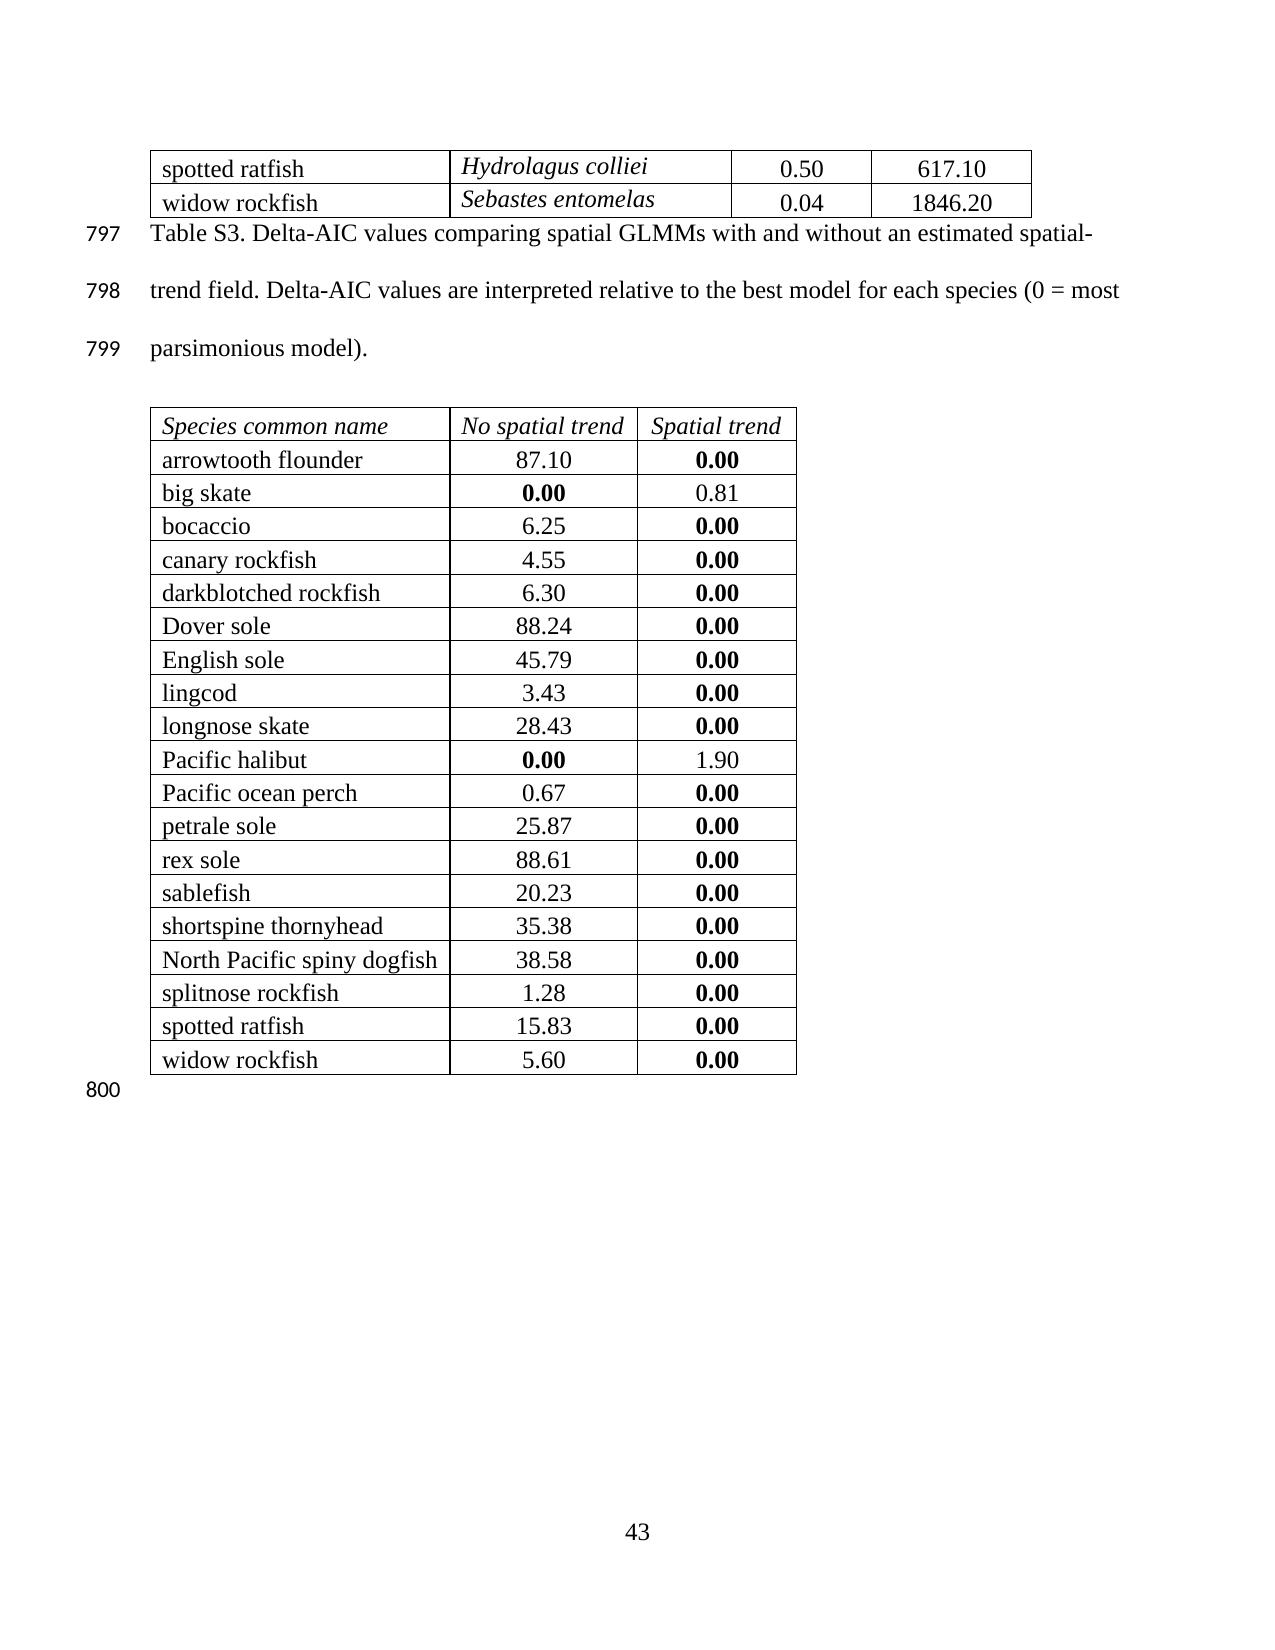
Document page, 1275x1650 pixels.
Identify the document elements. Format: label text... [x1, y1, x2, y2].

table_cell 0.00 [638, 575, 796, 607]
table_cell 0.00 [451, 741, 637, 773]
table_cell 1.90 [638, 741, 796, 773]
table_cell 0.00 [638, 941, 796, 973]
table_header No spatial trend [451, 408, 637, 440]
table_cell 0.50 [732, 151, 871, 183]
table_cell 617.10 [872, 151, 1031, 183]
table_cell 0.00 [638, 508, 796, 540]
table_cell Dover sole [151, 608, 449, 640]
table_cell splitnose rockfish [151, 975, 449, 1007]
table_cell darkblotched rockfish [151, 575, 449, 607]
table_cell 6.30 [451, 575, 637, 607]
table_cell canary rockfish [151, 541, 449, 573]
table_cell 0.00 [638, 541, 796, 573]
table_cell rex sole [151, 841, 449, 873]
table_cell 28.43 [451, 708, 637, 740]
table_cell longnose skate [151, 708, 449, 740]
table_header Spatial trend [638, 408, 796, 440]
table_header Species common name [151, 408, 449, 440]
table_cell 0.00 [638, 908, 796, 940]
table_cell 0.04 [732, 184, 871, 217]
table_cell 0.81 [638, 475, 796, 507]
table_cell arrowtooth flounder [151, 441, 449, 473]
table_cell widow rockfish [151, 1041, 449, 1073]
table_cell 88.24 [451, 608, 637, 640]
table_cell 1.28 [451, 975, 637, 1007]
table_cell 0.00 [638, 675, 796, 707]
table_cell 0.00 [638, 775, 796, 807]
table_cell Pacific ocean perch [151, 775, 449, 807]
table_cell 4.55 [451, 541, 637, 573]
table_cell 0.00 [638, 808, 796, 840]
table_cell 88.61 [451, 841, 637, 873]
table_cell 45.79 [451, 641, 637, 673]
table_cell 35.38 [451, 908, 637, 940]
table_cell 0.00 [638, 841, 796, 873]
table_cell 0.00 [451, 475, 637, 507]
table_cell petrale sole [151, 808, 449, 840]
table_cell Hydrolagus colliei [451, 151, 731, 183]
table_cell 1846.20 [872, 184, 1031, 217]
table_cell 0.00 [638, 708, 796, 740]
table_cell 6.25 [451, 508, 637, 540]
table_cell Pacific halibut [151, 741, 449, 773]
table_cell lingcod [151, 675, 449, 707]
table_cell 0.00 [638, 1041, 796, 1073]
table_cell bocaccio [151, 508, 449, 540]
text Table S3. Delta-AIC values comparing spatial GLMMs with and without an estimated spatial-trend field. Delta-AIC values are interpreted relative to the best model for each species (0 = most parsimonious model). [150, 218, 1125, 361]
table_cell big skate [151, 475, 449, 507]
table_cell 0.00 [638, 875, 796, 907]
table_cell sablefish [151, 875, 449, 907]
table_cell Sebastes entomelas [451, 184, 731, 217]
table_cell spotted ratfish [151, 151, 449, 183]
table_cell English sole [151, 641, 449, 673]
table_cell North Pacific spiny dogfish [151, 941, 449, 973]
table_cell widow rockfish [151, 184, 449, 217]
table_cell 0.00 [638, 441, 796, 473]
table_cell 5.60 [451, 1041, 637, 1073]
table_cell 0.00 [638, 608, 796, 640]
table_cell 15.83 [451, 1008, 637, 1040]
table_cell 0.00 [638, 1008, 796, 1040]
table_cell spotted ratfish [151, 1008, 449, 1040]
table_cell 20.23 [451, 875, 637, 907]
table_cell 25.87 [451, 808, 637, 840]
table_cell 38.58 [451, 941, 637, 973]
table_cell shortspine thornyhead [151, 908, 449, 940]
table_cell 3.43 [451, 675, 637, 707]
table_cell 0.00 [638, 975, 796, 1007]
table_cell 0.67 [451, 775, 637, 807]
table_cell 87.10 [451, 441, 637, 473]
table_cell 0.00 [638, 641, 796, 673]
